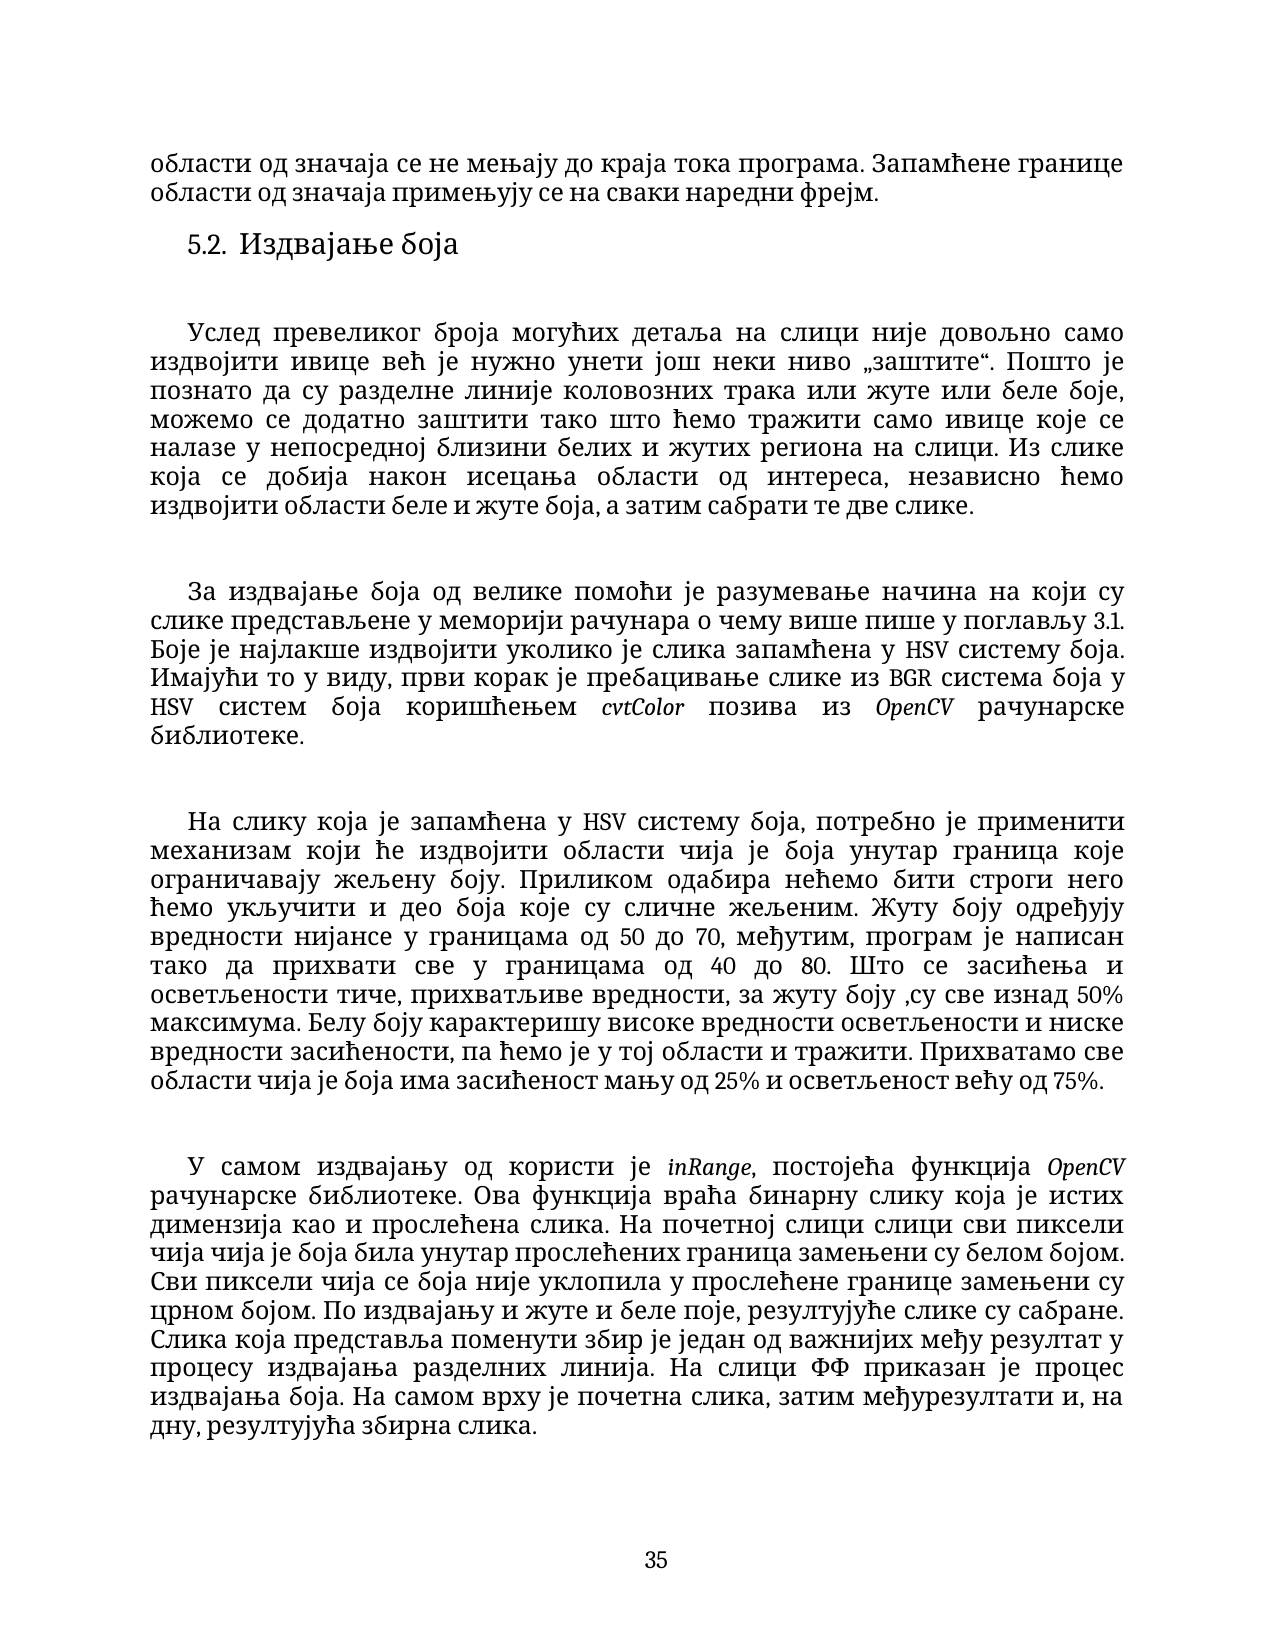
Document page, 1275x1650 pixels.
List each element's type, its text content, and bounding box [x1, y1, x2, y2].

text Услед превеликог броја могућих детаља на слици није довољно само издвојити ивице већ је нужно унети још неки ниво „заштите“. Пошто је познато да су разделне линије коловозних трака или жуте или беле боје, можемо се додатно заштити тако што ћемо тражити само ивице које се налазе у непосредној близини белих и жутих региона на слици. Из слике која се добија након исецања области од интереса, независно ћемо издвојити области беле и жуте боја, а затим сабрати те две слике. [150, 319, 1125, 521]
subtitle Издвајање боја [187, 228, 1125, 262]
text У самом издвајању од користи је inRange, постојећа функција OpenCV рачунарске библиотеке. Ова функција враћа бинарну слику која је истих димензија као и прослећена слика. На почетној слици слици сви пиксели чија чија је боја била унутар прослећених граница замењени су белом бојом. Сви пиксели чија се боја није уклопила у прослећене границе замењени су црном бојом. По издвајању и жуте и беле поје, резултујуће слике су сабране. Слика која представља поменути збир је један од важнијих међу резултат у процесу издвајања разделних линија. На слици ФФ приказан је процес издвајања боја. На самом врху је почетна слика, затим међурезултати и, на дну, резултујућа збирна слика. [150, 1153, 1125, 1441]
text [150, 150, 1125, 207]
text На слику која је запамћена у HSV систему боја, потребно је применити механизам који ће издвојити области чија је боја унутар граница које ограничавају жељену боју. Приликом одабира нећемо бити строги него ћемо укључити и део боја које су сличне жељеним. Жуту боју одређују вредности нијансе у границама од 50 до 70, међутим, програм је написан тако да прихвати све у границама од 40 до 80. Што се засићења и осветљености тиче, прихватљиве вредности, за жуту боју ,су све изнад 50% максимума. Белу боју карактеришу високе вредности осветљености и ниске вредности засићености, па ћемо је у тој области и тражити. Прихватамо све области чија је боја има засићеност мању од 25% и осветљеност већу од 75%. [150, 808, 1125, 1096]
text За издвајање боја од велике помоћи је разумевање начина на који су слике представљене у меморији рачунара о чему више пише у поглављу 3.1. Боје је најлакше издвојити уколико је слика запамћена у HSV систему боја. Имајући то у виду, први корак је пребацивање слике из BGR система боја у HSV систем боја коришћењем cvtColor позива из OpenCV рачунарске библиотеке. [150, 578, 1125, 751]
